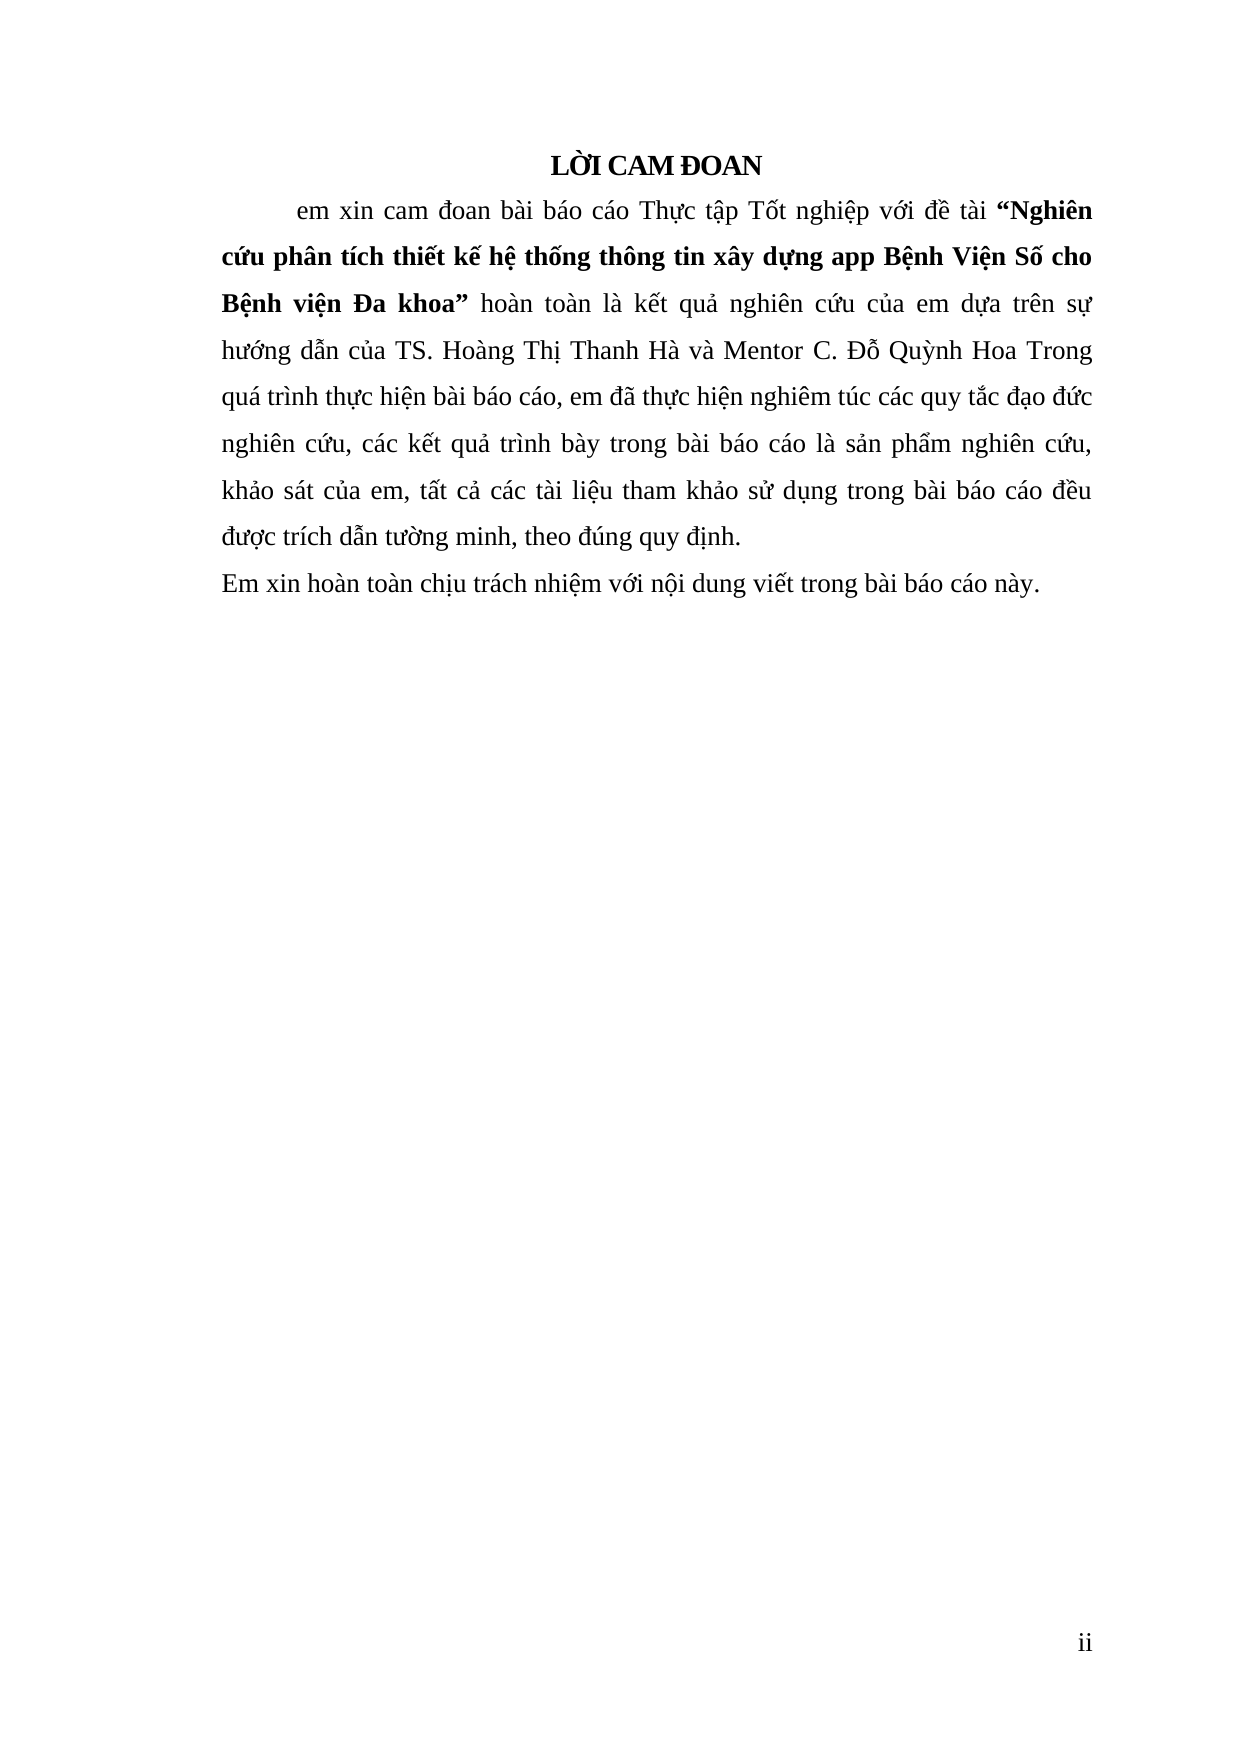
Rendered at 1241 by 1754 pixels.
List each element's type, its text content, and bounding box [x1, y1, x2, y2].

title LỜI CAM ĐOAN [221, 148, 1092, 181]
text em xin cam đoan bài báo cáo Thực tập Tốt nghiệp với đề tài “Nghiên cứu phân tích thiết kế hệ thống thông tin xây dựng app Bệnh Viện Số cho Bệnh viện Đa khoa” hoàn toàn là kết quả nghiên cứu của em dựa trên sự hướng dẫn của TS. Hoàng Thị Thanh Hà và Mentor C. Đỗ Quỳnh Hoa Trong quá trình thực hiện bài báo cáo, em đã thực hiện nghiêm túc các quy tắc đạo đức nghiên cứu, các kết quả trình bày trong bài báo cáo là sản phẩm nghiên cứu, khảo sát của em, tất cả các tài liệu tham khảo sử dụng trong bài báo cáo đều được trích dẫn tường minh, theo đúng quy định. [221, 194, 1092, 552]
text Em xin hoàn toàn chịu trách nhiệm với nội dung viết trong bài báo cáo này. [221, 567, 1092, 598]
